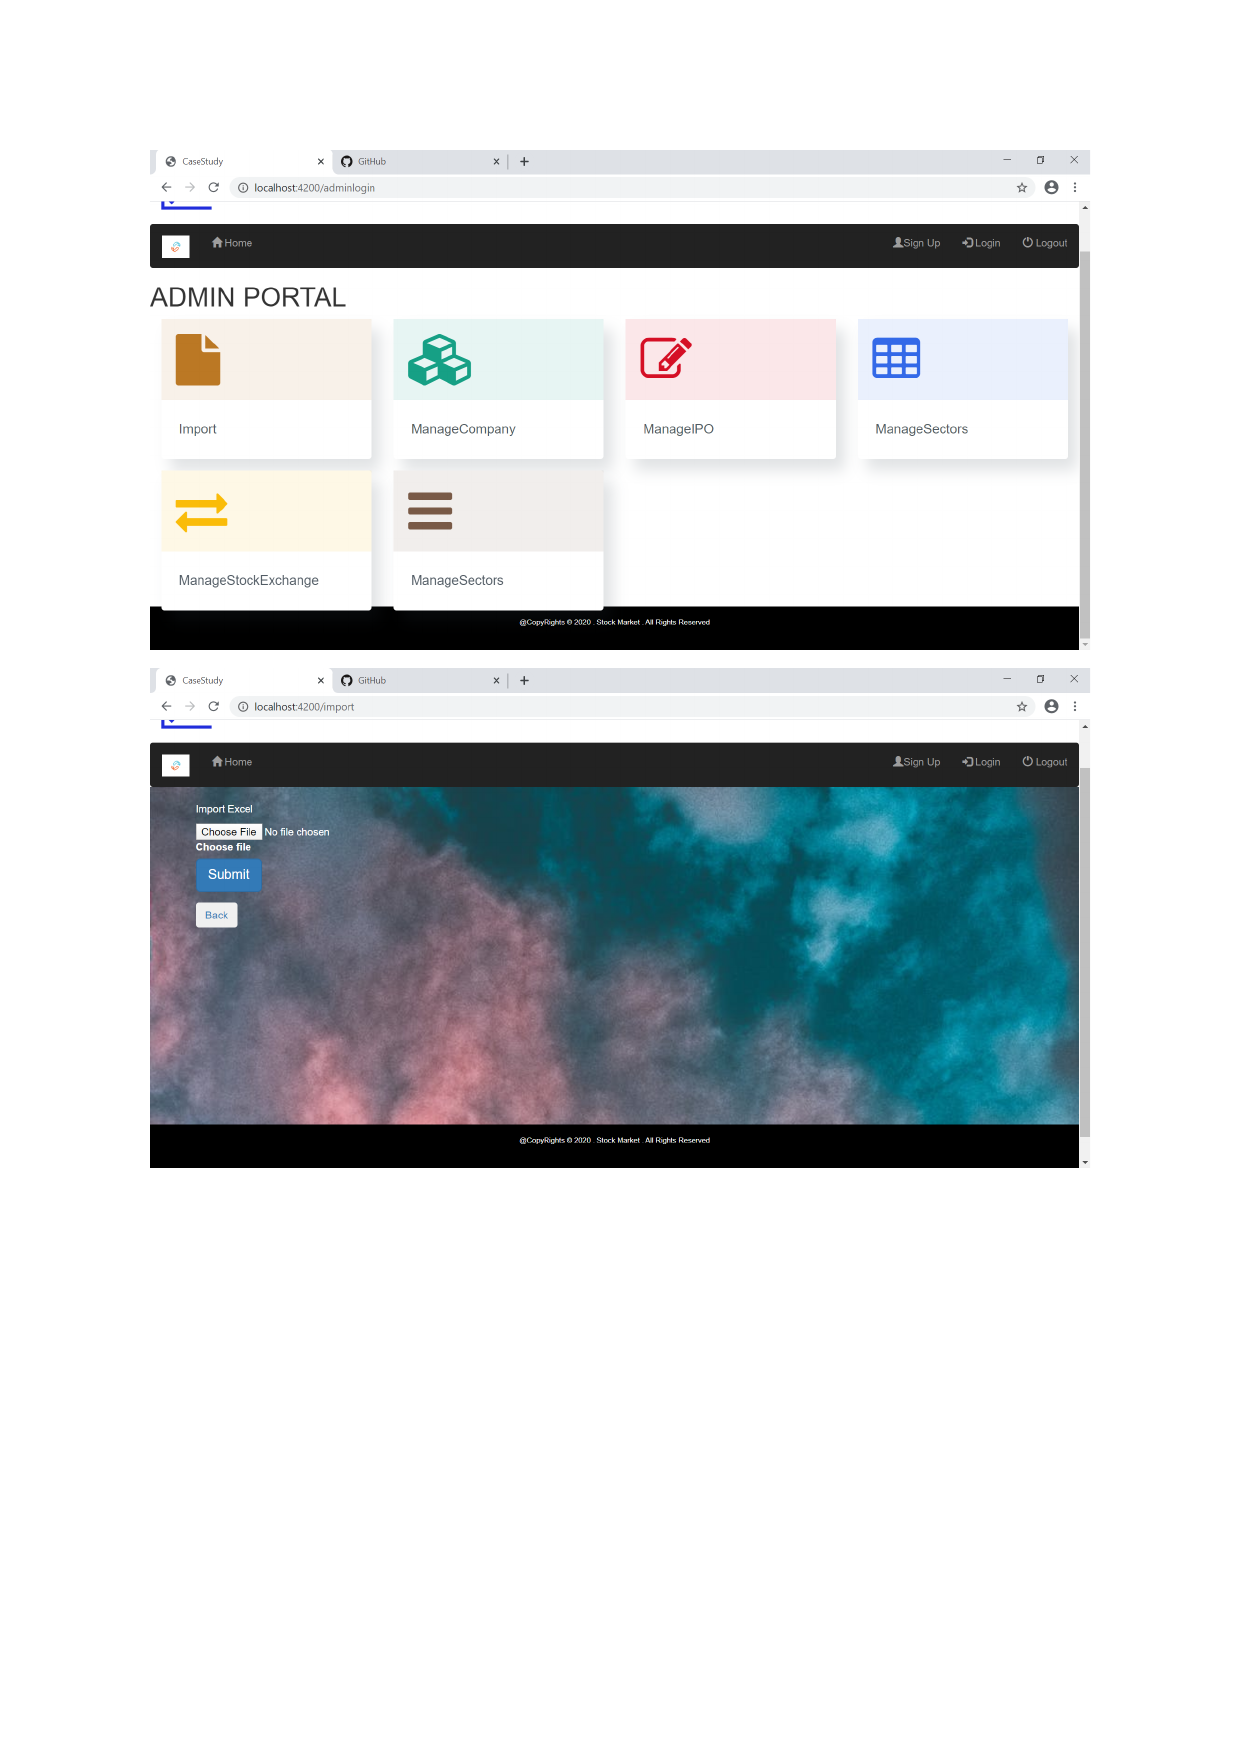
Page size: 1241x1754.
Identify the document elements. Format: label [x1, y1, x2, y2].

picture [150, 668, 1091, 1168]
picture [150, 150, 1091, 650]
